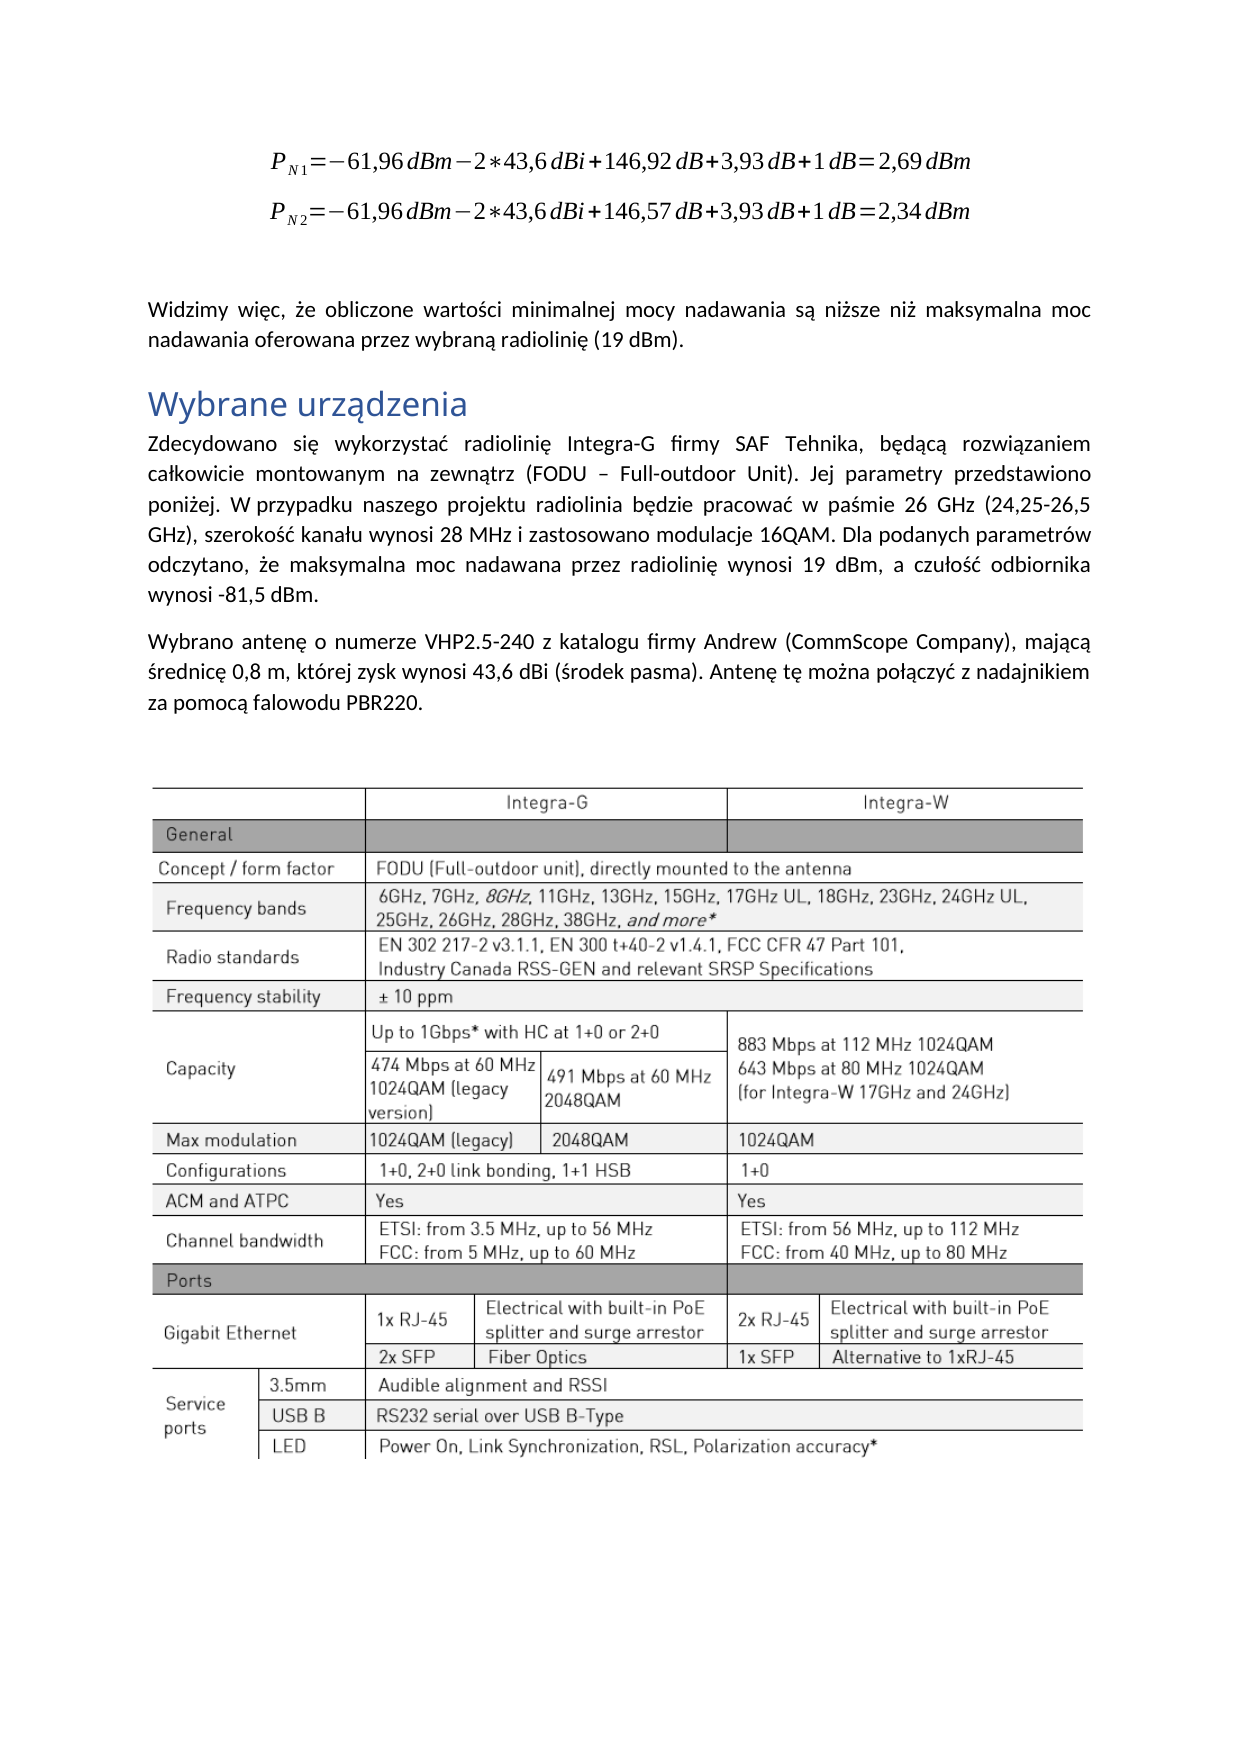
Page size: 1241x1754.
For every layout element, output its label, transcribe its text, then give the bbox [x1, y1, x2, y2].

text Zdecydowano się wykorzystać radiolinię Integra-G firmy SAF Tehnika, będącą rozwiązaniem całkowicie montowanym na zewnątrz (FODU – Full-outdoor Unit). Jej parametry przedstawiono poniżej. W przypadku naszego projektu radiolinia będzie pracować w paśmie 26 GHz (24,25-26,5 GHz), szerokość kanału wynosi 28 MHz i zastosowano modulacje 16QAM. Dla podanych parametrów odczytano, że maksymalna moc nadawana przez radiolinię wynosi 19 dBm, a czułość odbiornika wynosi -81,5 dBm. [148, 429, 1093, 608]
subtitle Wybrane urządzenia [148, 380, 1093, 426]
text Wybrano antenę o numerze VHP2.5-240 z katalogu firmy Andrew (CommScope Company), mającą średnicę 0,8 m, której zysk wynosi 43,6 dBi (środek pasma). Antenę tę można połączyć z nadajnikiem za pomocą falowodu PBR220. [148, 627, 1093, 716]
text Widzimy więc, że obliczone wartości minimalnej mocy nadawania są niższe niż maksymalna moc nadawania oferowana przez wybraną radiolinię (19 dBm). [148, 295, 1093, 353]
picture [147, 781, 1092, 1459]
